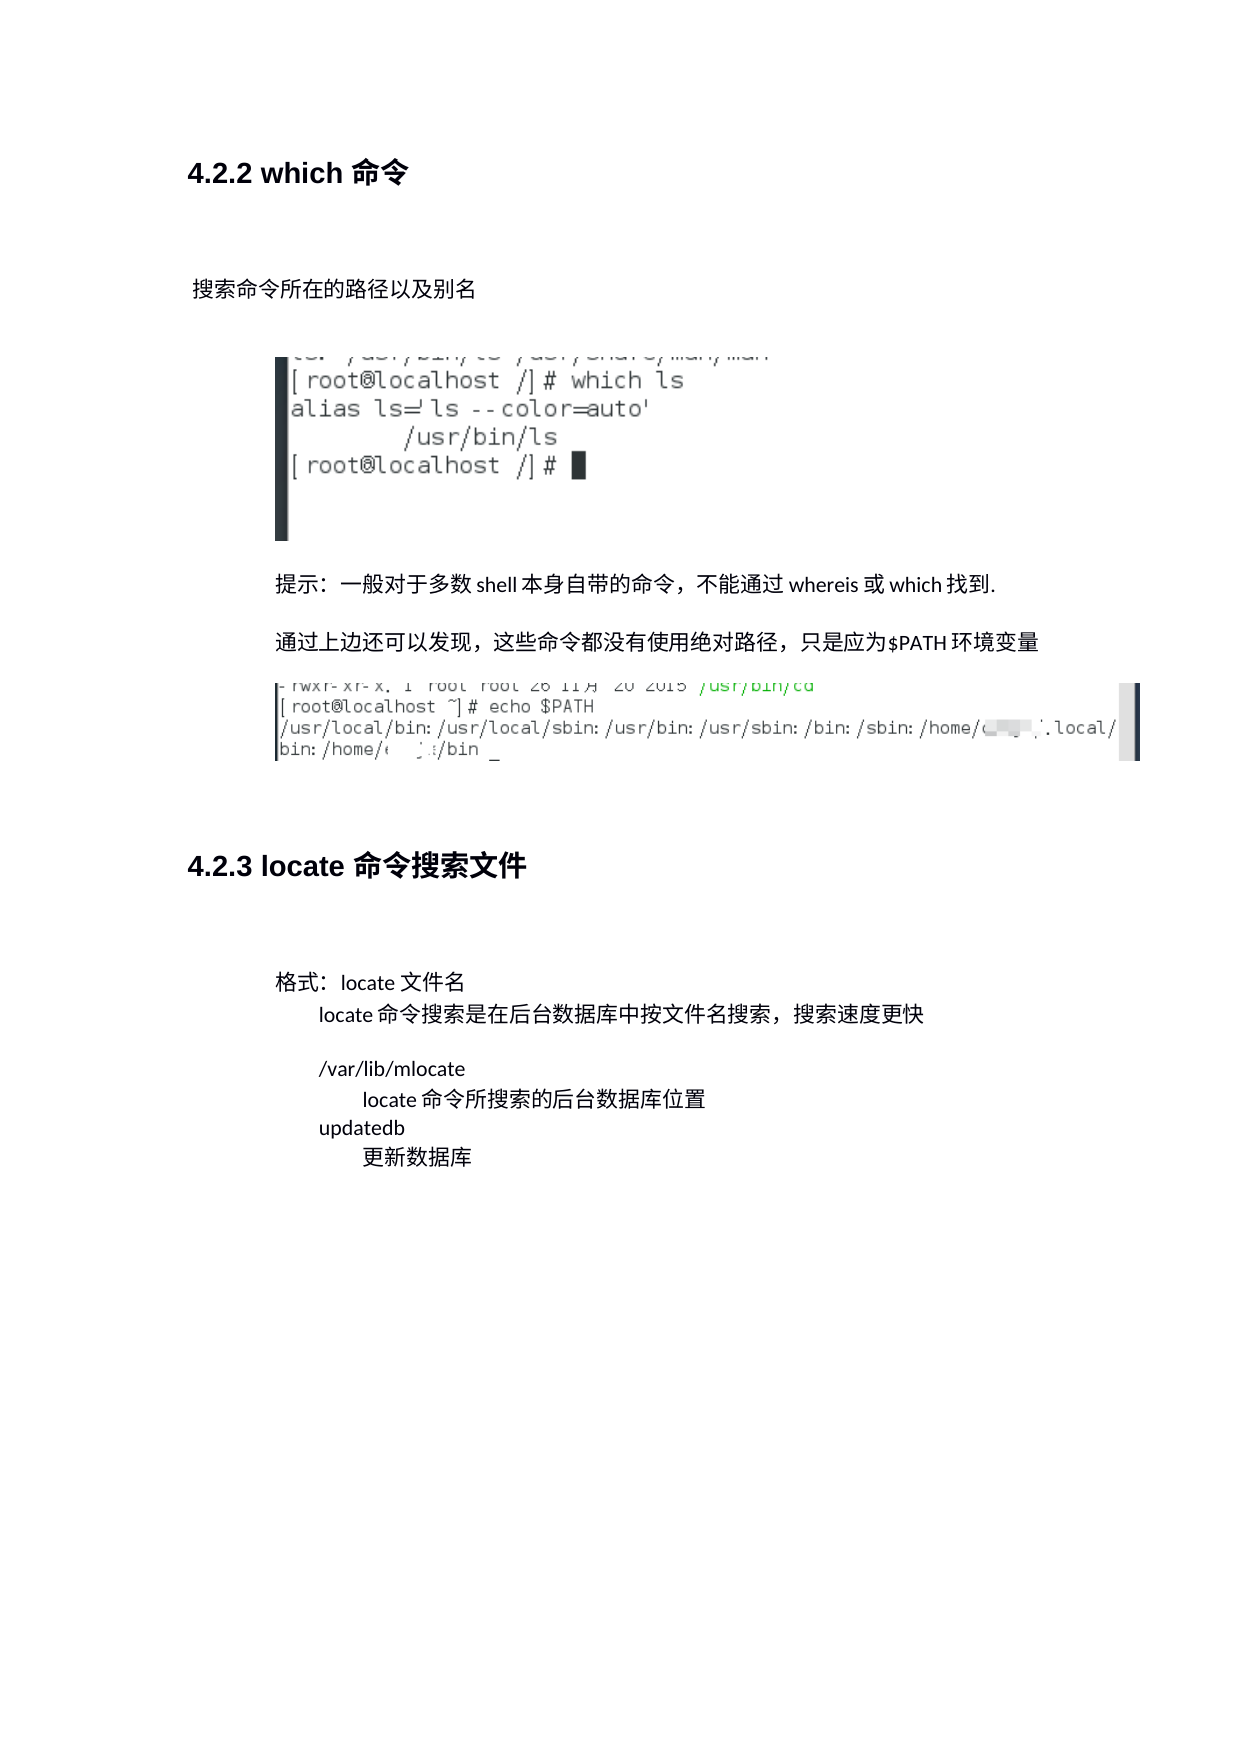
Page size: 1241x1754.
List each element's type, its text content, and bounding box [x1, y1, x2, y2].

text updatedb [275, 1114, 1053, 1140]
text 格式：locate 文件名 [231, 965, 1053, 997]
list 通过上边还可以发现，这些命令都没有使用绝对路径，只是应为$PATH环境变量 [231, 625, 1053, 657]
text 4.2.3 locate 命令搜索文件 [187, 843, 1053, 885]
text locate命令搜索是在后台数据库中按文件名搜索，搜索速度更快 [275, 997, 1053, 1029]
text 更新数据库 [319, 1140, 1053, 1172]
list 搜索命令所在的路径以及别名 [187, 272, 1053, 304]
text /var/lib/mlocate [275, 1055, 1053, 1082]
text 4.2.2 which 命令 [187, 150, 1053, 192]
picture [275, 357, 769, 541]
list 提示：一般对于多数shell本身自带的命令，不能通过whereis或which找到. [231, 567, 1053, 598]
picture [275, 683, 1140, 761]
text locate命令所搜索的后台数据库位置 [319, 1082, 1053, 1114]
